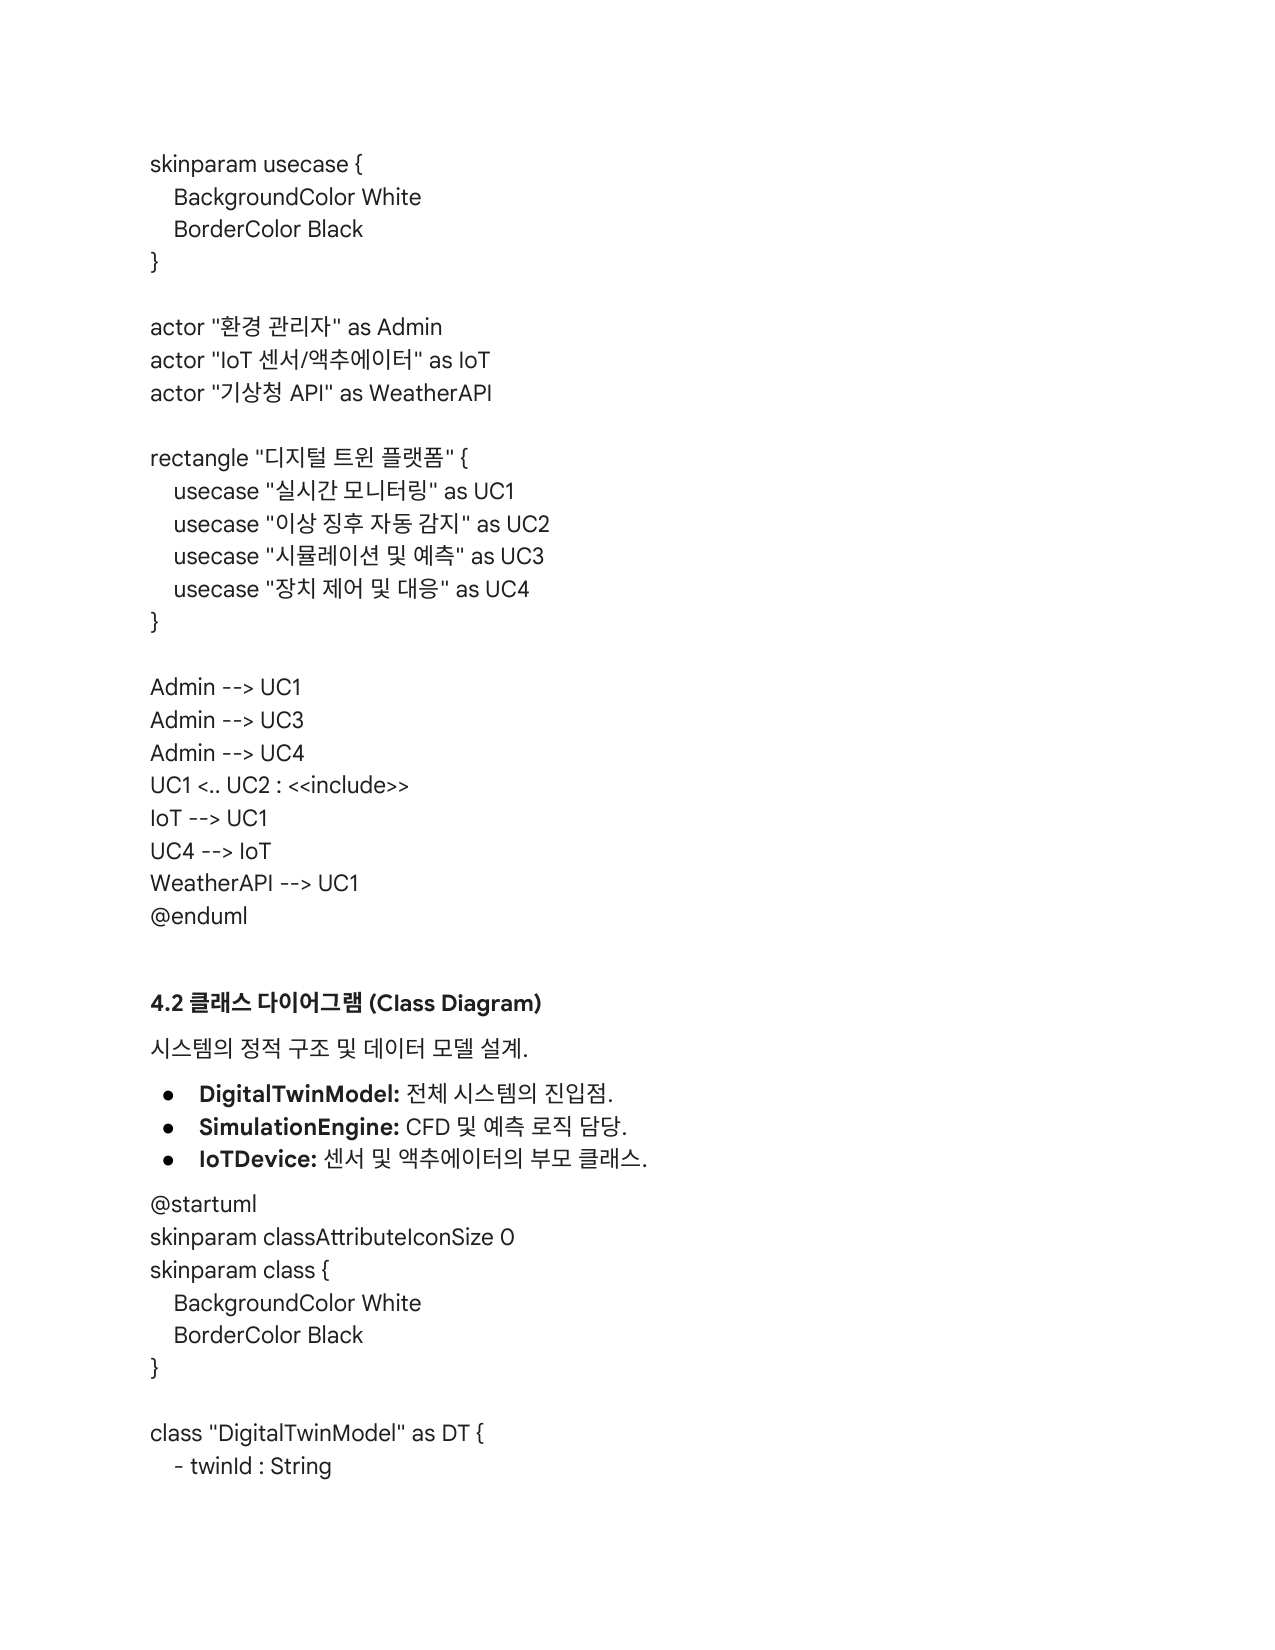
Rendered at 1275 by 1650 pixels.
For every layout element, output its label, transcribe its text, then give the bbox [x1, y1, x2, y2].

subtitle 4.2 클래스 다이어그램 (Class Diagram) [150, 990, 1125, 1018]
text 시스템의 정적 구조 및 데이터 모델 설계. [150, 1035, 1125, 1064]
list SimulationEngine: CFD 및 예측 로직 담당. [161, 1113, 1125, 1142]
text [150, 1191, 1125, 1481]
list IoTDevice: 센서 및 액추에이터의 부모 클래스. [161, 1146, 1125, 1174]
list DigitalTwinModel: 전체 시스템의 진입점. [161, 1080, 1125, 1109]
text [150, 150, 1125, 961]
